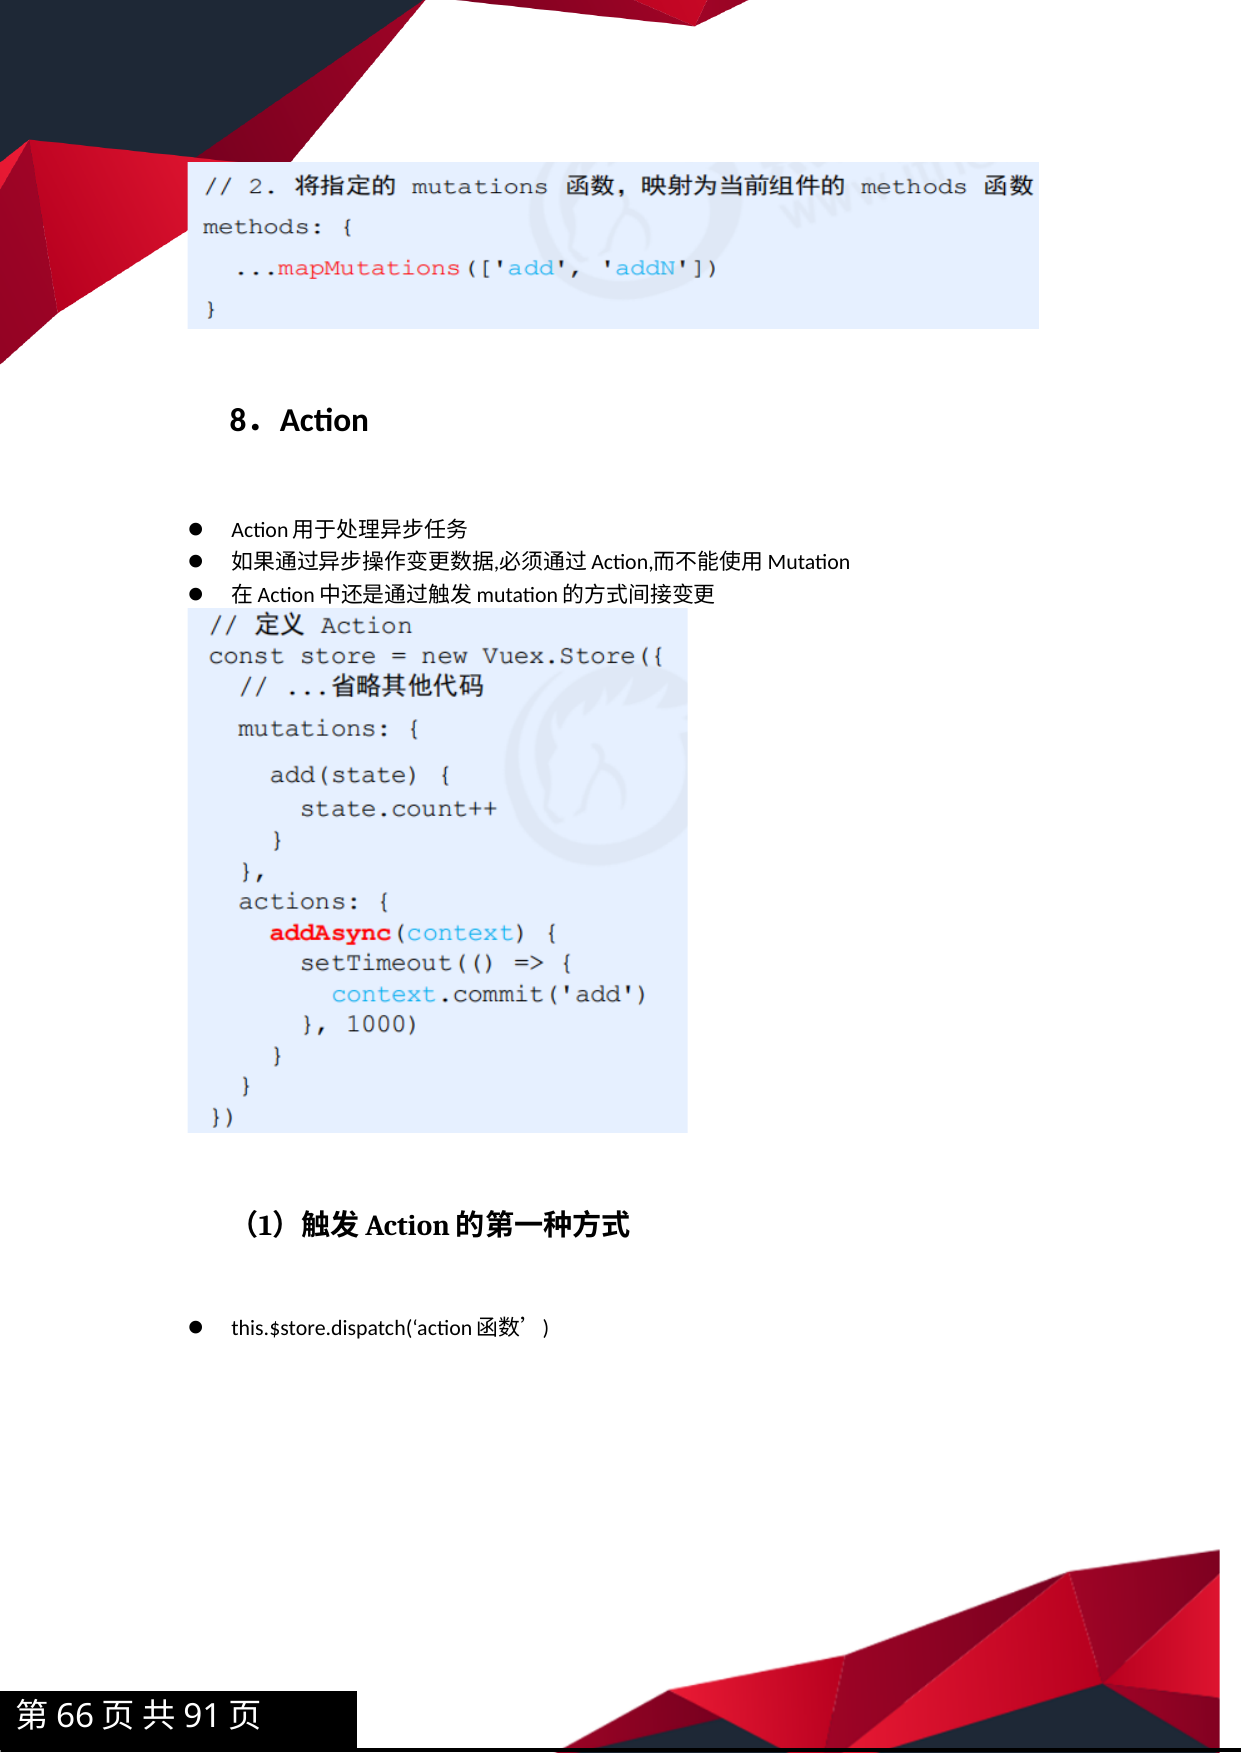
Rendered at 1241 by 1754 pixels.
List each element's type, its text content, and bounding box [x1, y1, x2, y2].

picture [0, 0, 1039, 387]
list Action用于处理异步任务 [187, 511, 1053, 544]
picture [187, 608, 688, 1133]
list 如果通过异步操作变更数据,必须通过Action,而不能使用Mutation [187, 544, 1053, 576]
picture [0, 1488, 1241, 1753]
subtitle Action [187, 384, 1053, 449]
list this.$store.dispatch(‘action函数’) [187, 1309, 1053, 1342]
subtitle 触发Action的第一种方式 [187, 1190, 1053, 1255]
list 在Action中还是通过触发mutation的方式间接变更 [187, 576, 1053, 609]
